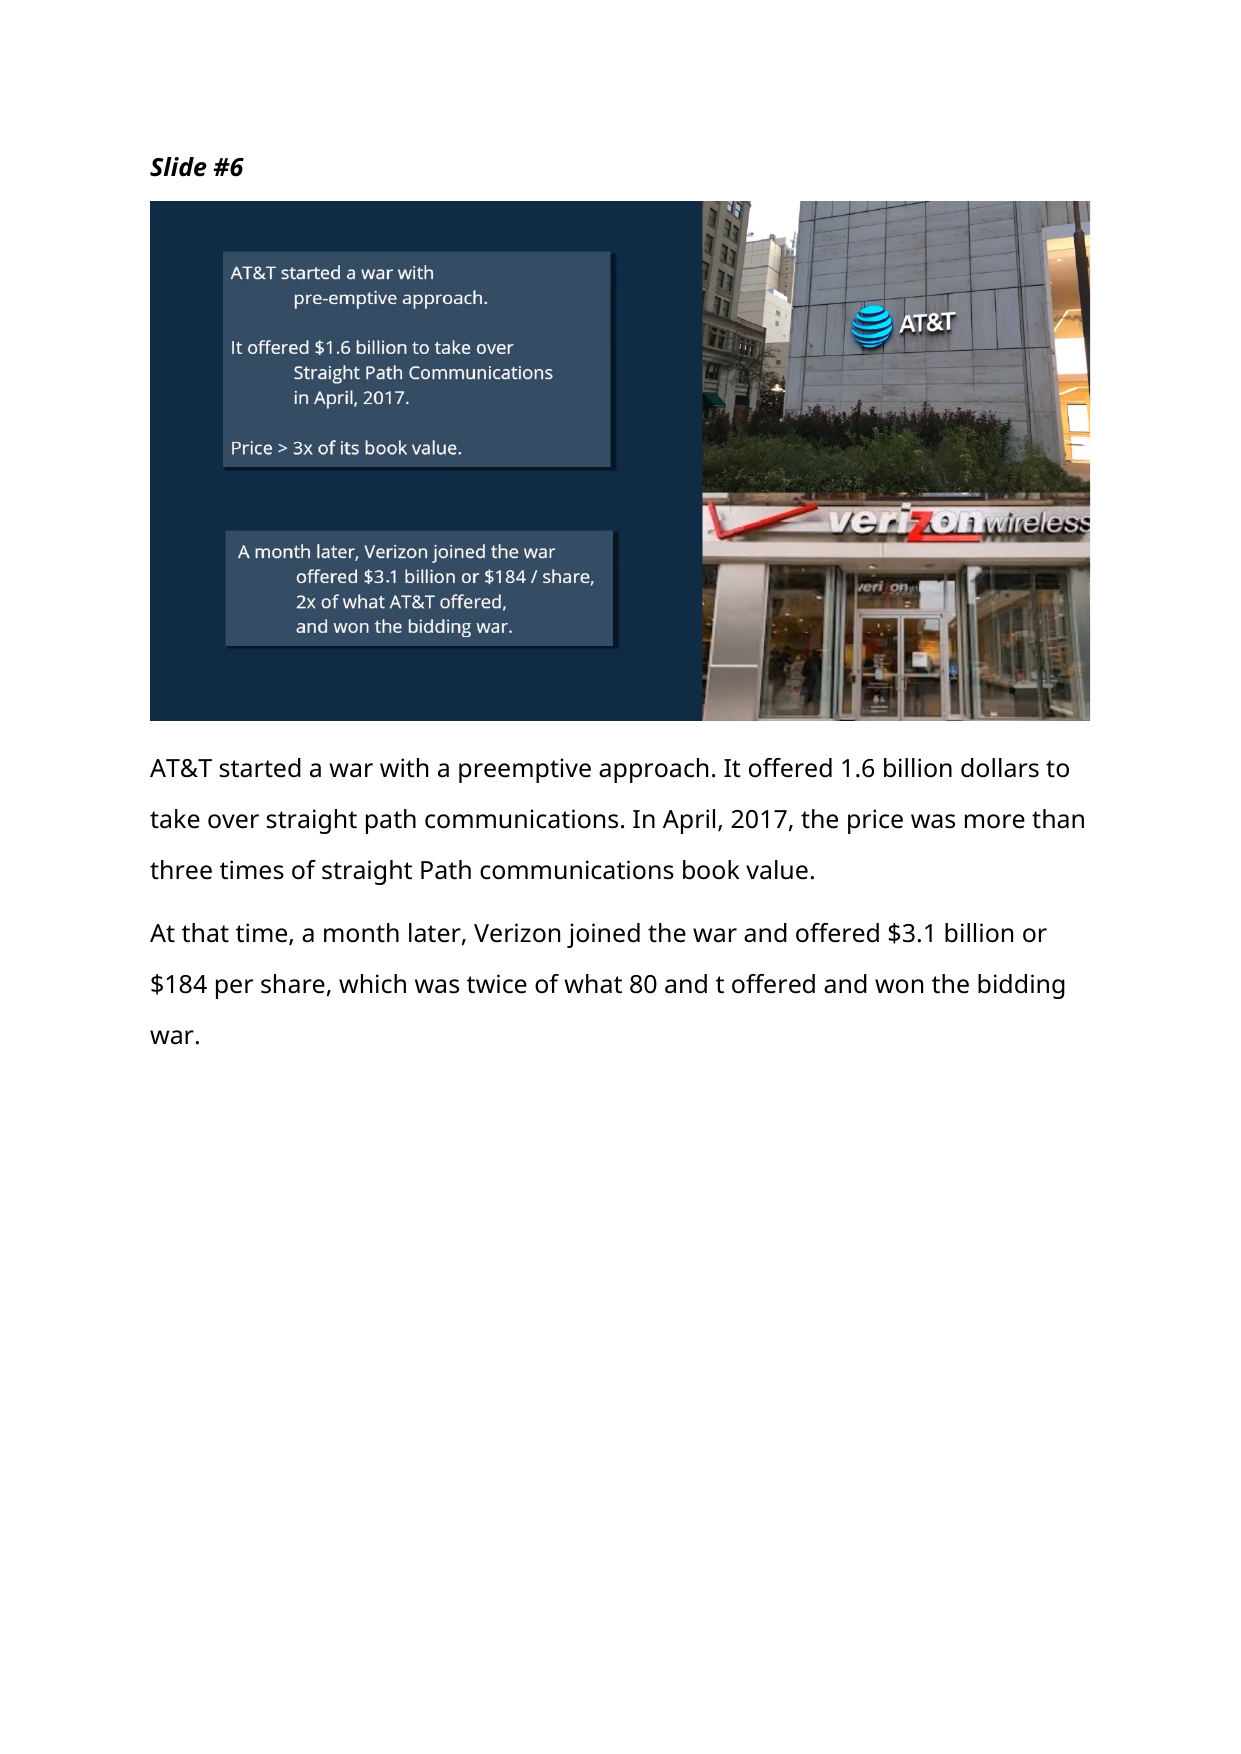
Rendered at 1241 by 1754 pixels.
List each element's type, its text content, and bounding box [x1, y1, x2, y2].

text At that time, a month later, Verizon joined the war and offered $3.1 billion or $184 per share, which was twice of what 80 and t offered and won the bidding war. [150, 916, 1090, 1052]
text AT&T started a war with a preemptive approach. It offered 1.6 billion dollars to take over straight path communications. In April, 2017, the price was more than three times of straight Path communications book value. [150, 750, 1090, 886]
subtitle Slide #6 [150, 150, 1090, 201]
picture [150, 201, 1091, 721]
